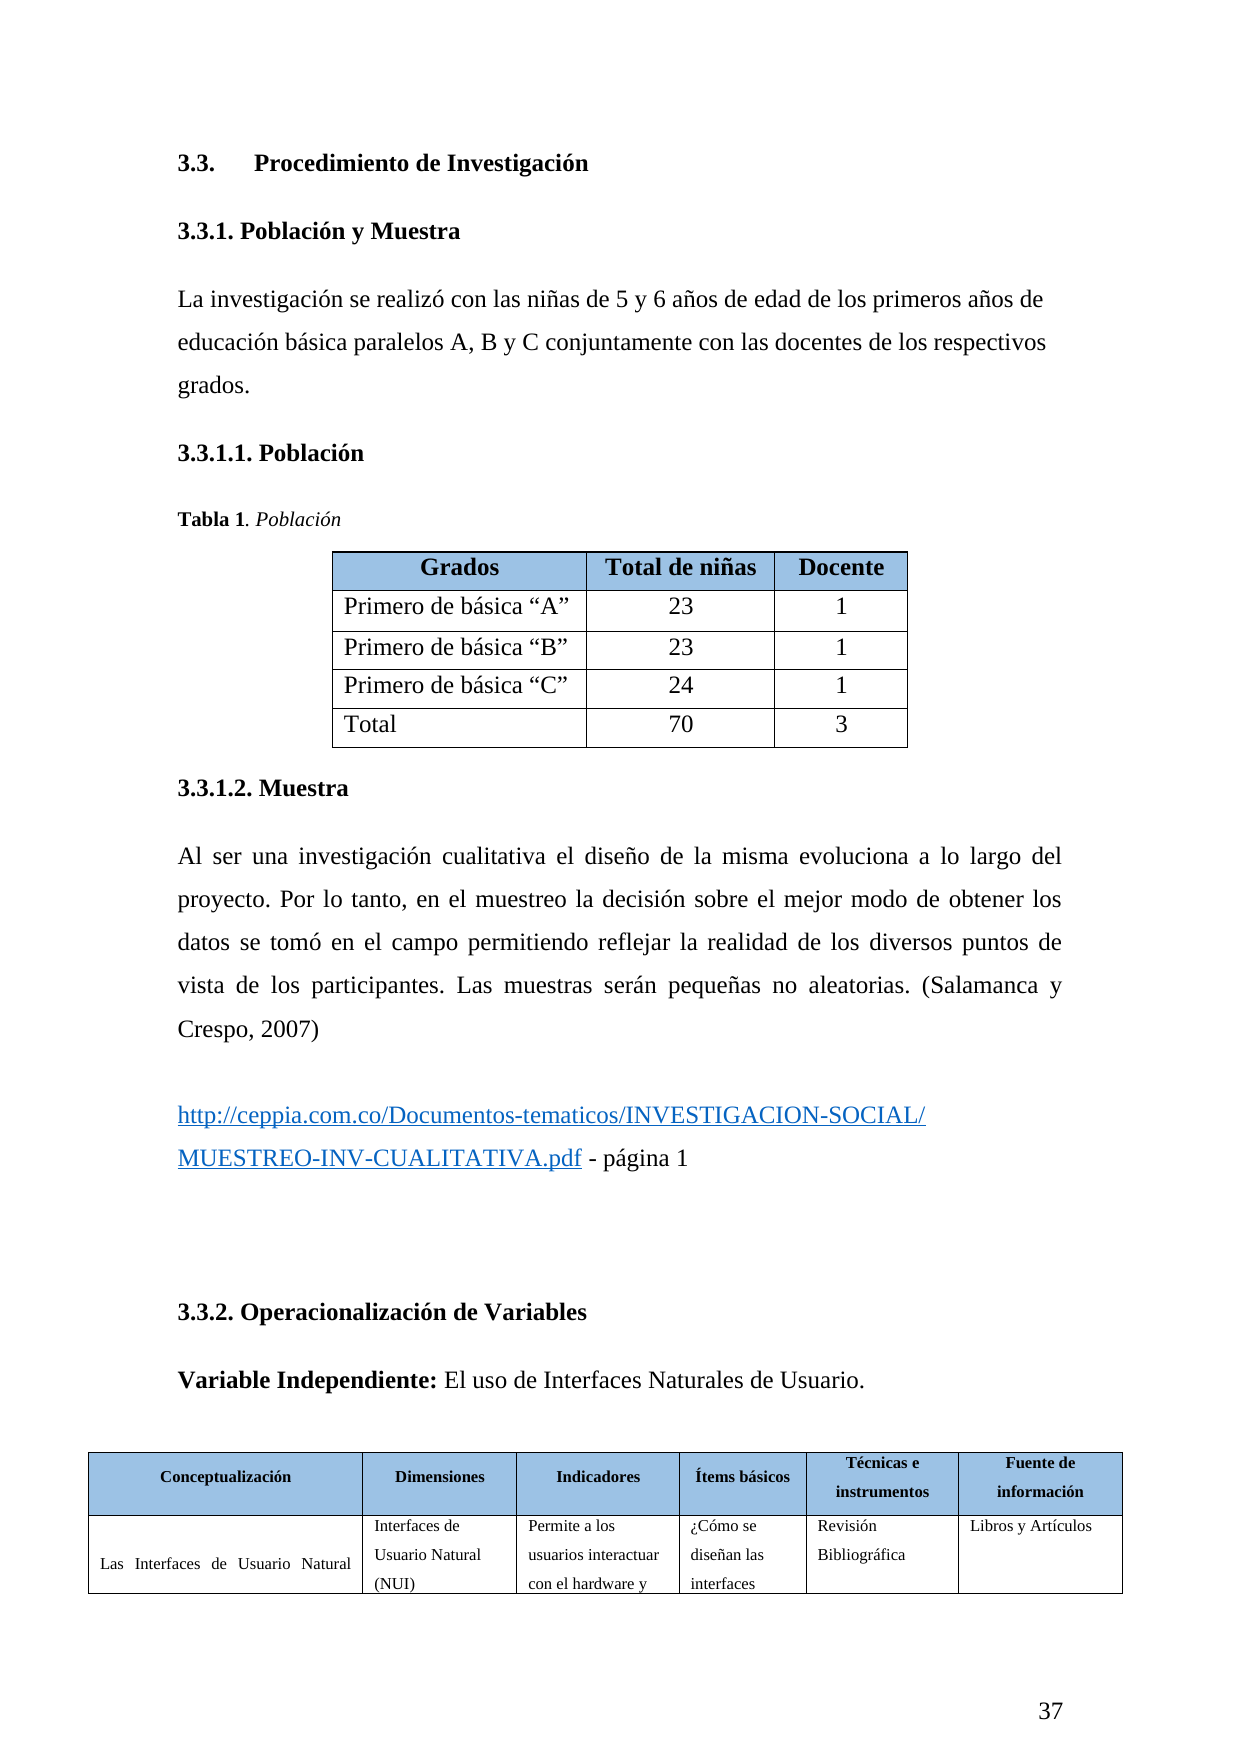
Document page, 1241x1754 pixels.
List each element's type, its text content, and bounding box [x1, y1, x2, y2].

table_cell Total [333, 709, 586, 747]
table_cell Primero de básica “A” [333, 591, 586, 631]
table_cell 3 [775, 709, 907, 747]
text Variable Independiente: El uso de Interfaces Naturales de Usuario. [177, 1366, 1063, 1394]
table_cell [807, 1516, 958, 1593]
subtitle 3.3.1.2. Muestra [177, 773, 1063, 802]
table_cell 1 [775, 591, 907, 631]
table_cell 1 [775, 632, 907, 669]
text http://ceppia.com.co/Documentos-tematicos/INVESTIGACION-SOCIAL/MUESTREO-INV-CUALITATIVA.pdf - página 1 [177, 1100, 1063, 1172]
table_header Conceptualización [89, 1453, 362, 1515]
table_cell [89, 1516, 362, 1593]
table_header Dimensiones [363, 1453, 516, 1515]
table_header Total de niñas [587, 553, 774, 590]
text La investigación se realizó con las niñas de 5 y 6 años de edad de los primeros años de educación básica paralelos A, B y C conjuntamente con las docentes de los respectivos grados. [177, 284, 1063, 399]
table_cell 1 [775, 670, 907, 708]
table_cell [517, 1516, 679, 1593]
table_cell 70 [587, 709, 774, 747]
table_cell Primero de básica “C” [333, 670, 586, 708]
table_header Grados [333, 553, 586, 590]
table_cell Primero de básica “B” [333, 632, 586, 669]
table_header Técnicas e instrumentos [807, 1453, 958, 1515]
subtitle 3.3.1. Población y Muestra [177, 216, 1063, 244]
subtitle Procedimiento de Investigación [177, 148, 1063, 176]
table_cell 23 [587, 591, 774, 631]
subtitle 3.3.2. Operacionalización de Variables [177, 1297, 1063, 1326]
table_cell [680, 1516, 806, 1593]
table_cell 23 [587, 632, 774, 669]
text Al ser una investigación cualitativa el diseño de la misma evoluciona a lo largo del proyecto. Por lo tanto, en el muestreo la decisión sobre el mejor modo de obtener los datos se tomó en el campo permitiendo reflejar la realidad de los diversos puntos de vista de los participantes. Las muestras serán pequeñas no aleatorias. (Salamanca y Crespo, 2007) [177, 841, 1063, 1042]
text Tabla 1. Población [177, 506, 1063, 531]
table_cell Libros y Artículos [959, 1516, 1122, 1593]
table_header Fuente de información [959, 1453, 1122, 1515]
table_header Indicadores [517, 1453, 679, 1515]
table_header Ítems básicos [680, 1453, 806, 1515]
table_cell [363, 1516, 516, 1593]
table_header Docente [775, 553, 907, 590]
table_cell 24 [587, 670, 774, 708]
subtitle 3.3.1.1. Población [177, 438, 1063, 467]
